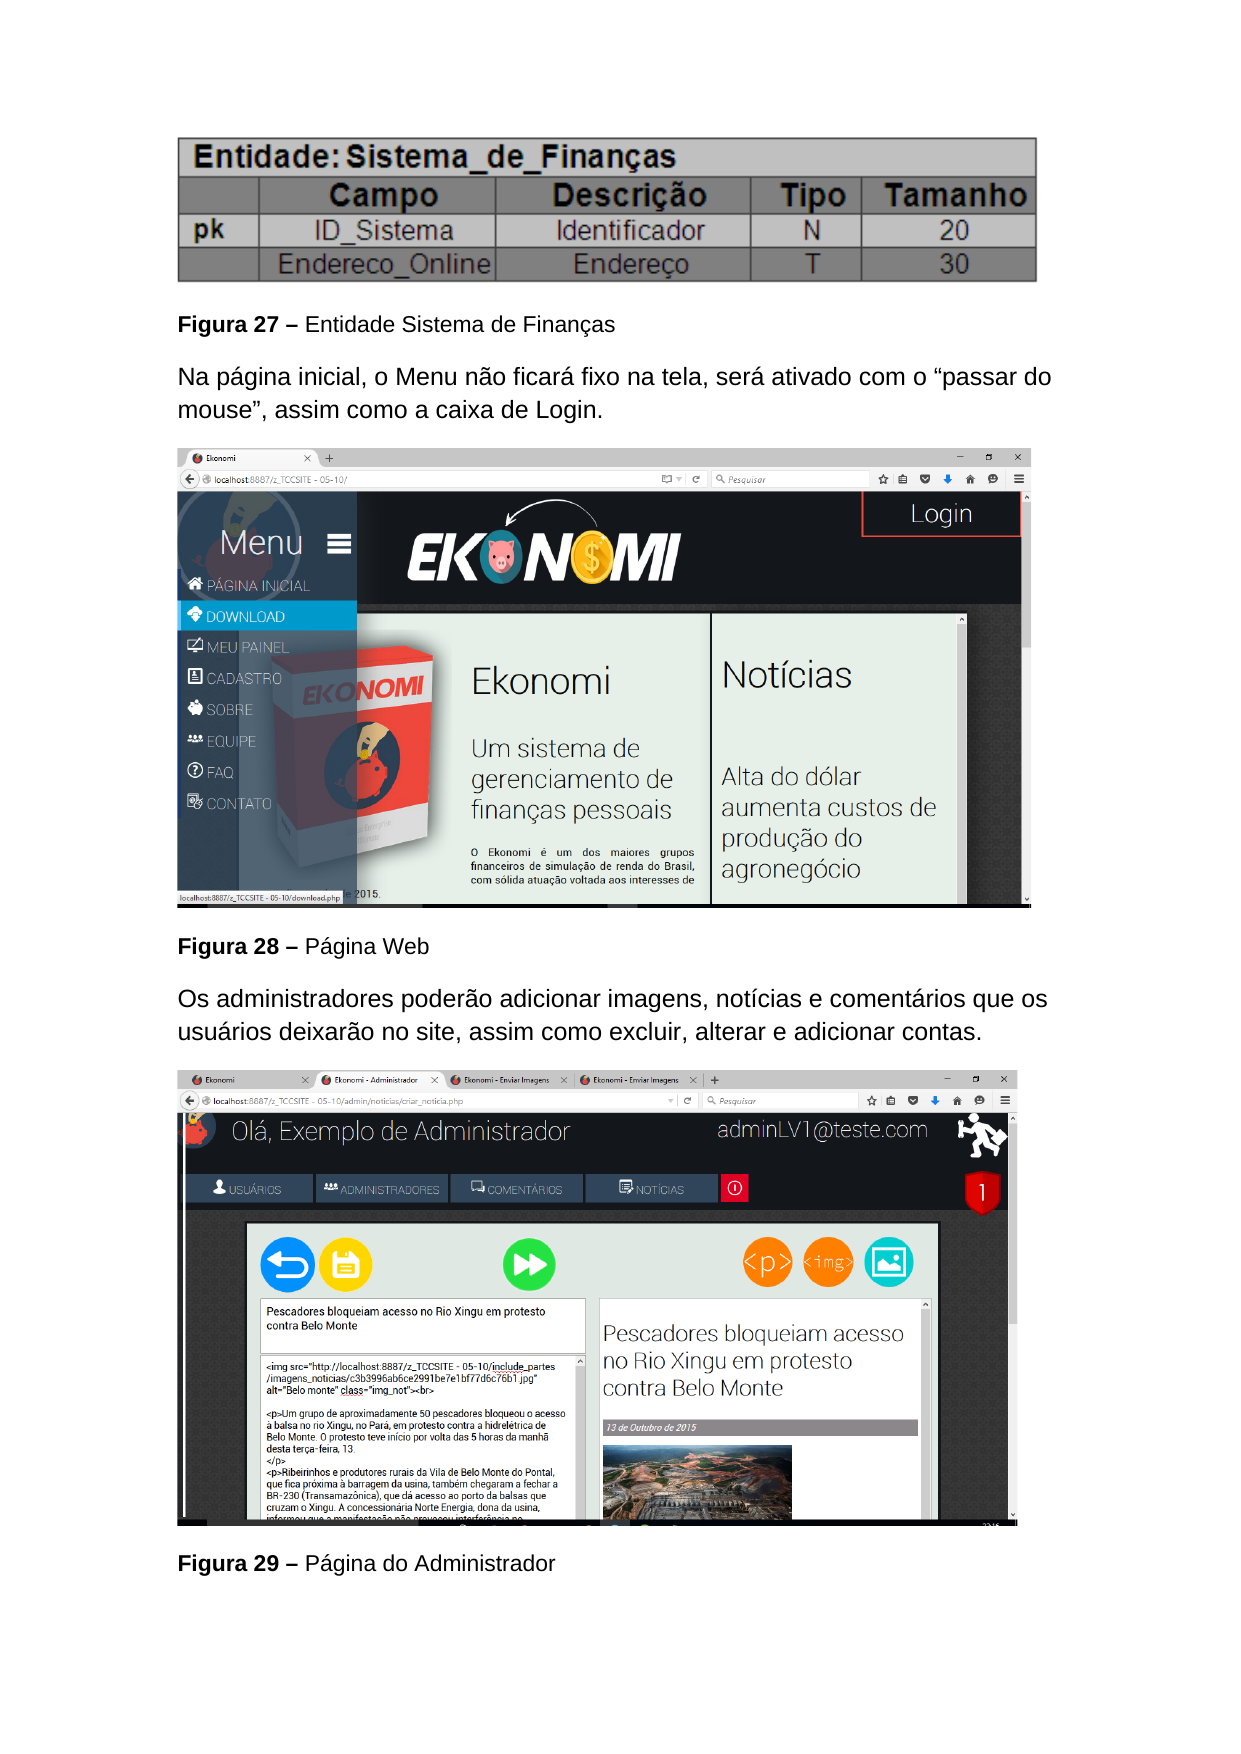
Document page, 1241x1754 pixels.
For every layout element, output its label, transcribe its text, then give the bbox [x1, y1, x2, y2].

text Figura 29 – Página do Administrador [177, 1550, 1078, 1577]
picture [177, 1070, 1018, 1526]
picture [177, 448, 1032, 908]
text Figura 28 – Página Web [177, 933, 1078, 959]
text Figura 27 – Entidade Sistema de Finanças [177, 311, 1078, 337]
text Os administradores poderão adicionar imagens, notícias e comentários que os usuários deixarão no site, assim como excluir, alterar e adicionar contas. [177, 984, 1078, 1046]
picture [177, 126, 1047, 286]
text Na página inicial, o Menu não ficará fixo na tela, será ativado com o “passar do mouse”, assim como a caixa de Login. [177, 362, 1078, 423]
